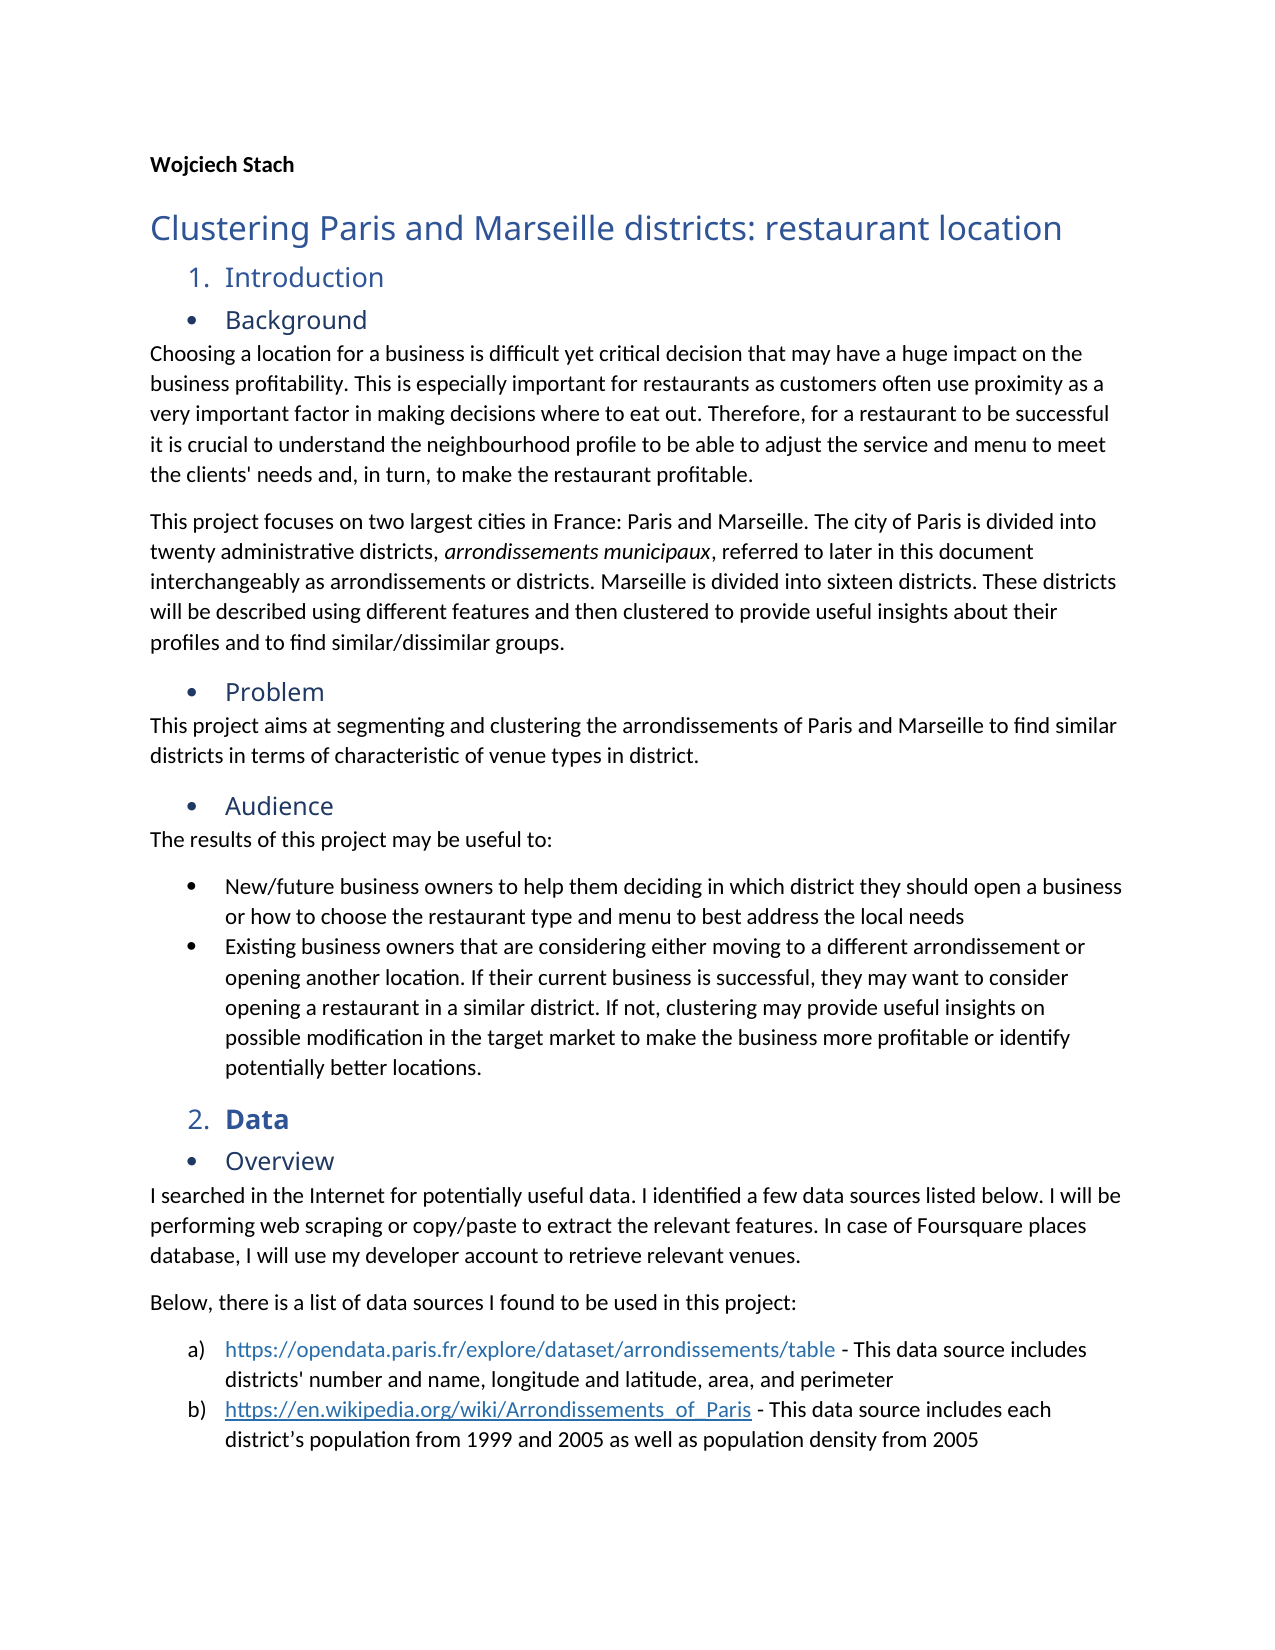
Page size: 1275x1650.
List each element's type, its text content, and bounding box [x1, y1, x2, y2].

text Below, there is a list of data sources I found to be used in this project: [150, 1288, 1125, 1316]
text This project focuses on two largest cities in France: Paris and Marseille. The city of Paris is divided into twenty administrative districts, arrondissements municipaux, referred to later in this document interchangeably as arrondissements or districts. Marseille is divided into sixteen districts. These districts will be described using different features and then clustered to provide useful insights about their profiles and to find similar/dissimilar groups. [150, 507, 1125, 656]
subtitle Problem [187, 674, 1125, 708]
text Wojciech Stach [150, 150, 1125, 178]
subtitle Audience [187, 788, 1125, 822]
subtitle Data [187, 1100, 1125, 1137]
list https://en.wikipedia.org/wiki/Arrondissements_of_Paris - This data source includes each district’s population from 1999 and 2005 as well as population density from 2005 [187, 1395, 1125, 1454]
subtitle Background [187, 302, 1125, 336]
text This project aims at segmenting and clustering the arrondissements of Paris and Marseille to find similar districts in terms of characteristic of venue types in district. [150, 711, 1125, 769]
text Choosing a location for a business is difficult yet critical decision that may have a huge impact on the business profitability. This is especially important for restaurants as customers often use proximity as a very important factor in making decisions where to eat out. Therefore, for a restaurant to be successful it is crucial to understand the neighbourhood profile to be able to adjust the service and menu to meet the clients' needs and, in turn, to make the restaurant profitable. [150, 339, 1125, 488]
list https://opendata.paris.fr/explore/dataset/arrondissements/table - This data source includes districts' number and name, longitude and latitude, area, and perimeter [187, 1335, 1125, 1393]
subtitle Overview [187, 1144, 1125, 1178]
text The results of this project may be useful to: [150, 825, 1125, 853]
list Existing business owners that are considering either moving to a different arrondissement or opening another location. If their current business is successful, they may want to consider opening a restaurant in a similar district. If not, clustering may provide useful insights on possible modification in the target market to make the business more profitable or identify potentially better locations. [187, 932, 1125, 1081]
text I searched in the Internet for potentially useful data. I identified a few data sources listed below. I will be performing web scraping or copy/paste to extract the relevant features. In case of Foursquare places database, I will use my developer account to retrieve relevant venues. [150, 1181, 1125, 1269]
subtitle Introduction [187, 258, 1125, 295]
list New/future business owners to help them deciding in which district they should open a business or how to choose the restaurant type and menu to best address the local needs [187, 872, 1125, 930]
subtitle Clustering Paris and Marseille districts: restaurant location [150, 205, 1125, 251]
